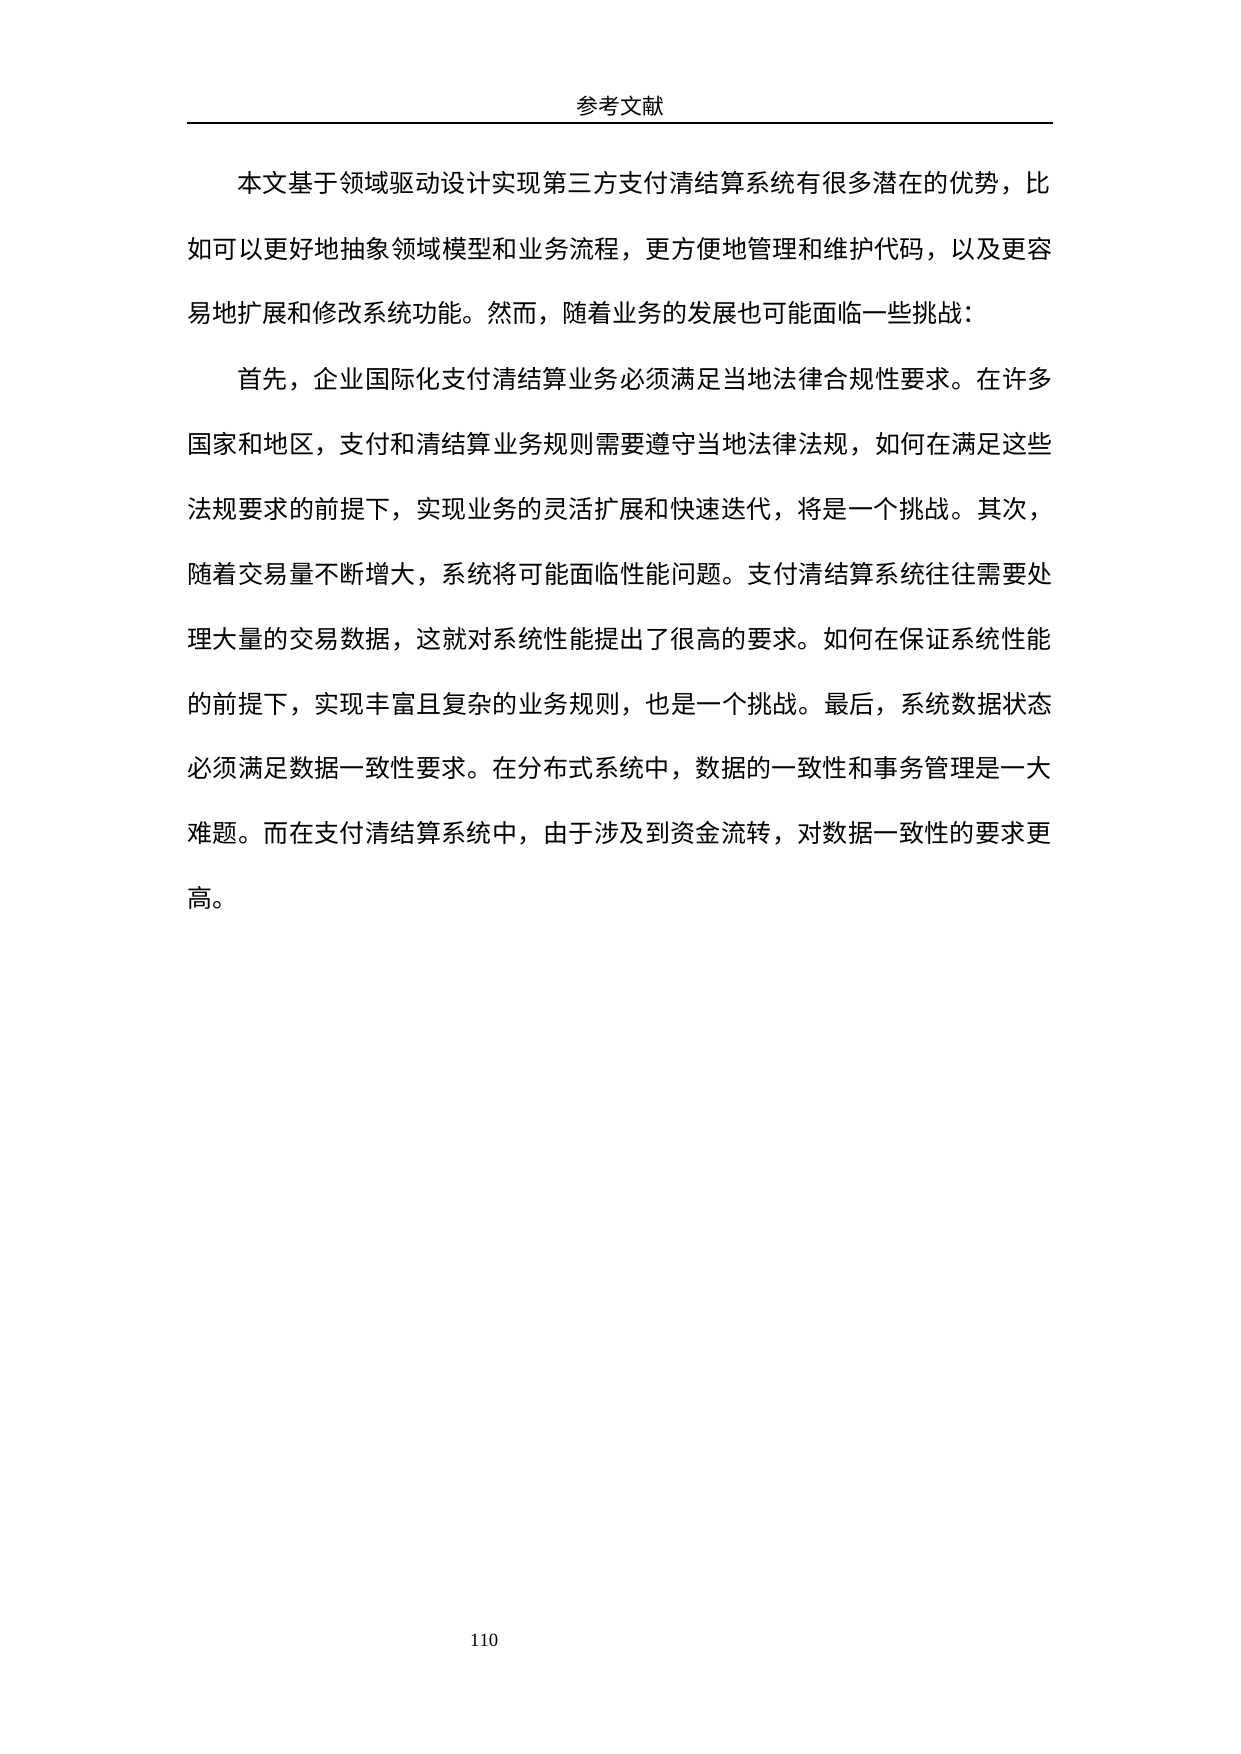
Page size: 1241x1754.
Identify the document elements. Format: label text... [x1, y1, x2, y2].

text 首先，企业国际化支付清结算业务必须满足当地法律合规性要求。在许多国家和地区，支付和清结算业务规则需要遵守当地法律法规，如何在满足这些法规要求的前提下，实现业务的灵活扩展和快速迭代，将是一个挑战。其次，随着交易量不断增大，系统将可能面临性能问题。支付清结算系统往往需要处理大量的交易数据，这就对系统性能提出了很高的要求。如何在保证系统性能的前提下，实现丰富且复杂的业务规则，也是一个挑战。最后，系统数据状态必须满足数据一致性要求。在分布式系统中，数据的一致性和事务管理是一大难题。而在支付清结算系统中，由于涉及到资金流转，对数据一致性的要求更高。 [187, 345, 1053, 930]
text 本文基于领域驱动设计实现第三方支付清结算系统有很多潜在的优势，比如可以更好地抽象领域模型和业务流程，更方便地管理和维护代码，以及更容易地扩展和修改系统功能。然而，随着业务的发展也可能面临一些挑战： [187, 150, 1053, 345]
